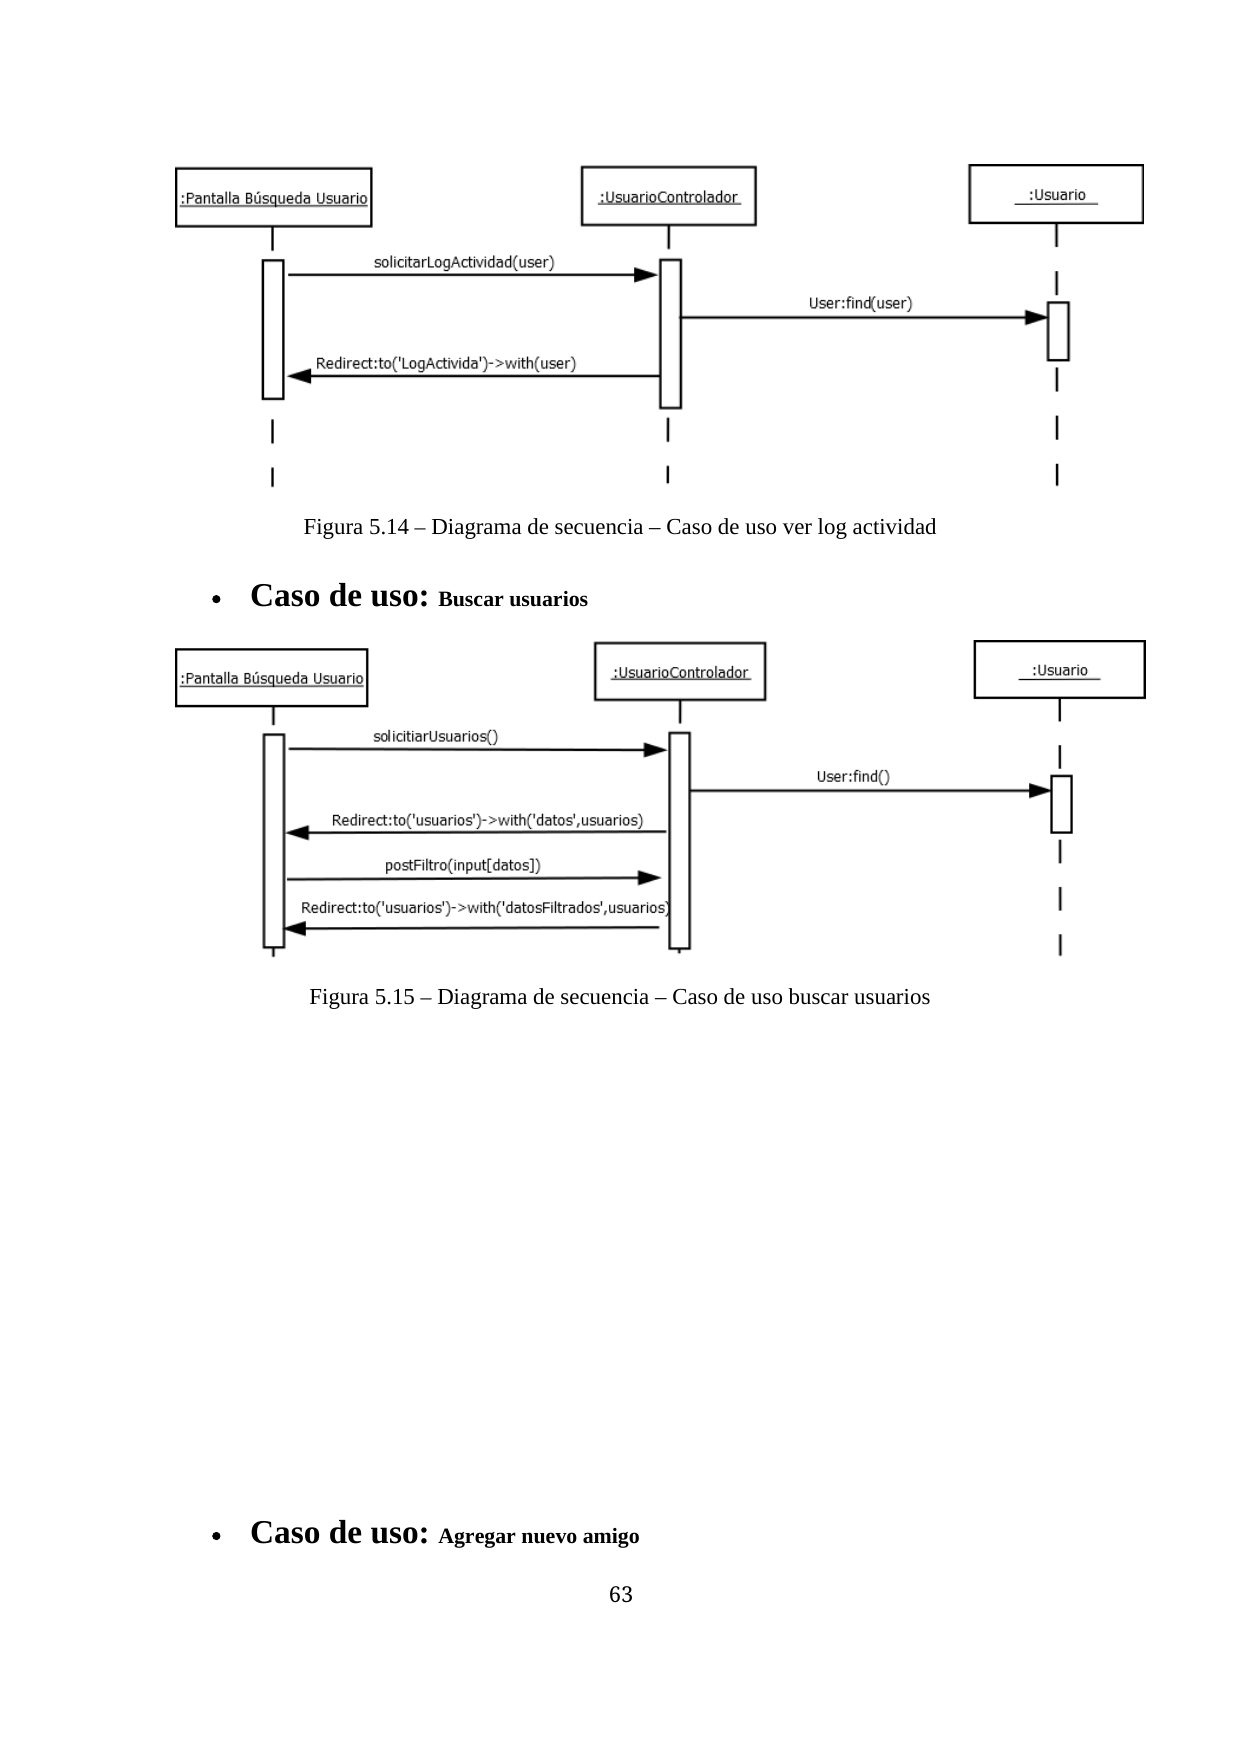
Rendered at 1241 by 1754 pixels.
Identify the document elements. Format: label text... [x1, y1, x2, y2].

list Caso de uso: Buscar usuarios [212, 576, 1065, 614]
list Caso de uso: Agregar nuevo amigo [212, 1512, 1065, 1551]
text Figura 5.14 – Diagrama de secuencia – Caso de uso ver log actividad [175, 513, 1065, 540]
picture [175, 640, 1146, 958]
text Figura 5.15 – Diagrama de secuencia – Caso de uso buscar usuarios [175, 983, 1065, 1009]
picture [175, 164, 1144, 488]
